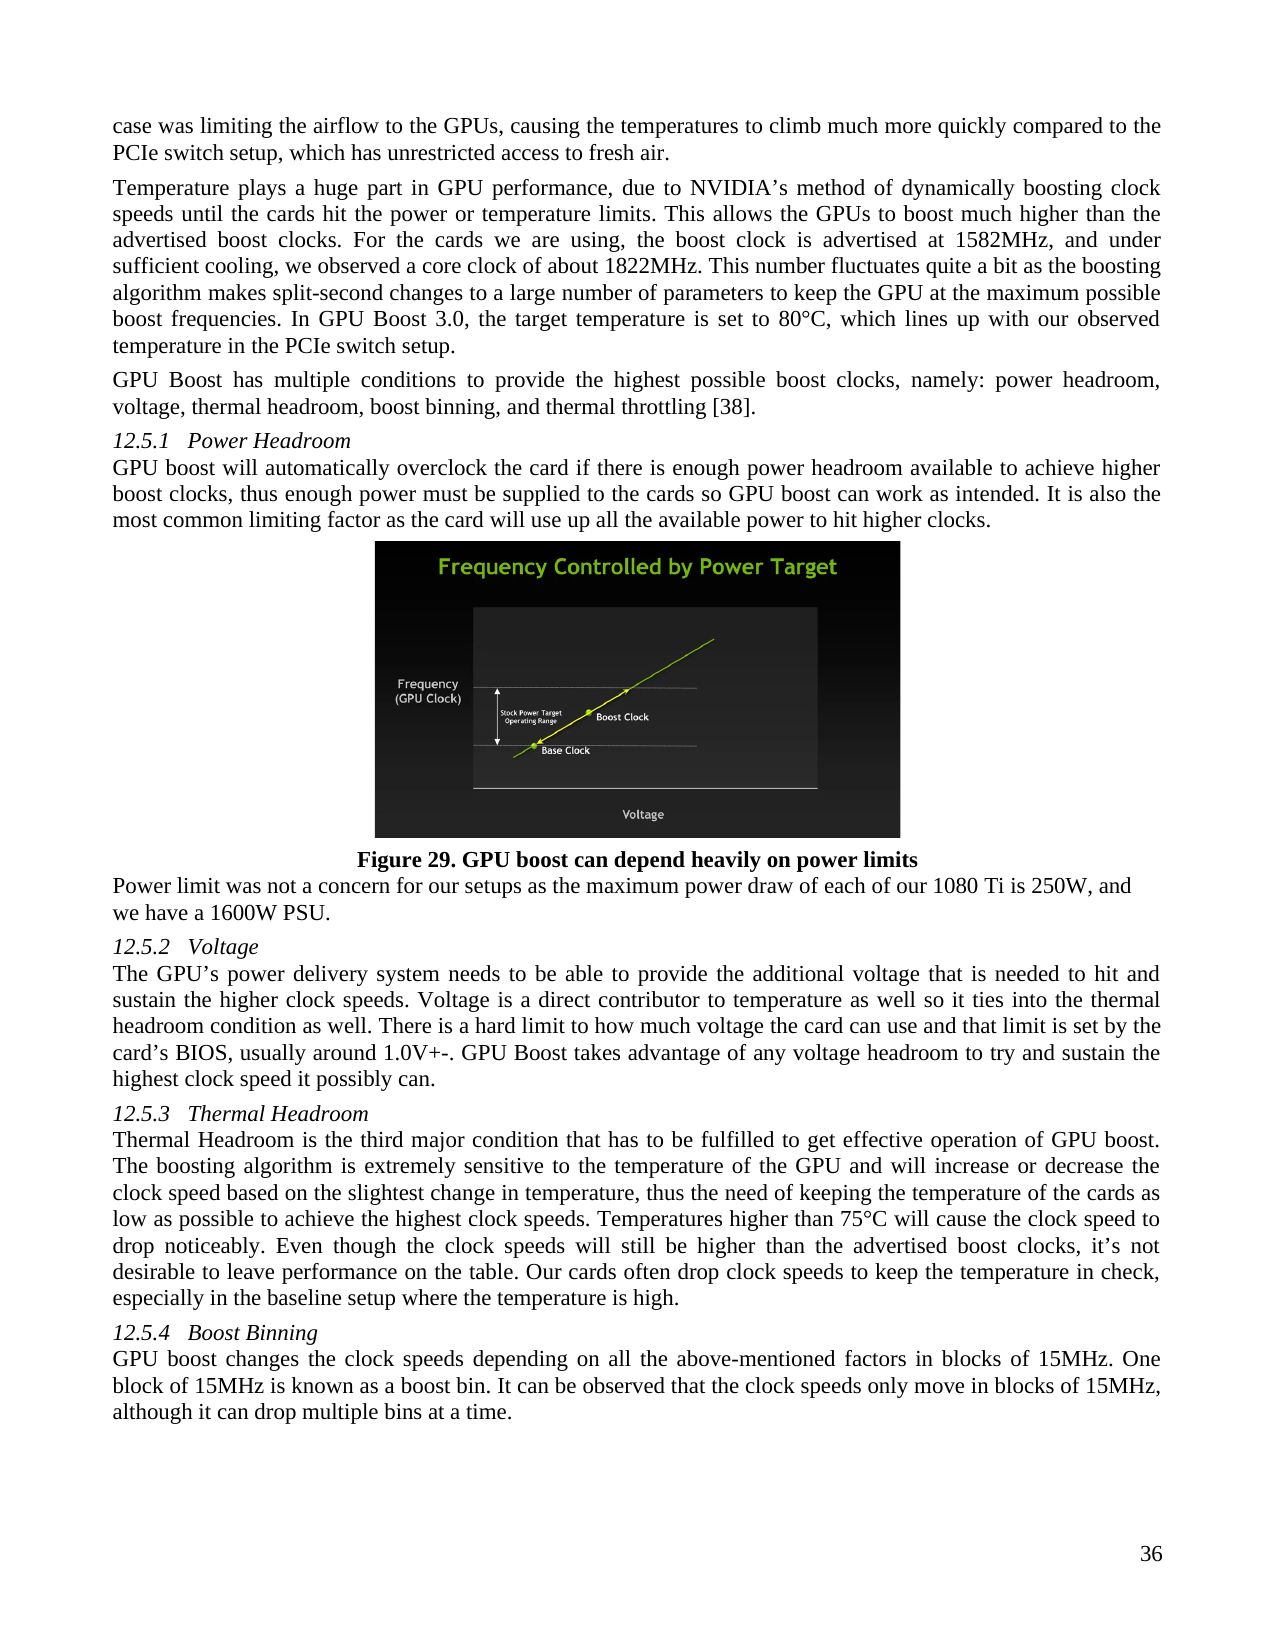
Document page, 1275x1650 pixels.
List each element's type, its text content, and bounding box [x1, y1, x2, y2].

text GPU boost changes the clock speeds depending on all the above-mentioned factors in blocks of 15MHz. One block of 15MHz is known as a boost bin. It can be observed that the clock speeds only move in blocks of 15MHz, although it can drop multiple bins at a time. [112, 1345, 1162, 1424]
text The GPU’s power delivery system needs to be able to provide the additional voltage that is needed to hit and sustain the higher clock speeds. Voltage is a direct contributor to temperature as well so it ties into the thermal headroom condition as well. There is a hard limit to how much voltage the card can use and that limit is set by the card’s BIOS, usually around 1.0V+-. GPU Boost takes advantage of any voltage headroom to try and sustain the highest clock speed it possibly can. [112, 960, 1162, 1092]
subtitle Boost Binning [112, 1319, 1162, 1345]
subtitle Power Headroom [112, 427, 1162, 454]
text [112, 112, 1162, 165]
subtitle Voltage [112, 933, 1162, 960]
subtitle Thermal Headroom [112, 1100, 1162, 1126]
text GPU Boost has multiple conditions to provide the highest possible boost clocks, namely: power headroom, voltage, thermal headroom, boost binning, and thermal throttling [38]. [112, 366, 1162, 419]
text Thermal Headroom is the third major condition that has to be fulfilled to get effective operation of GPU boost. The boosting algorithm is extremely sensitive to the temperature of the GPU and will increase or decrease the clock speed based on the slightest change in temperature, thus the need of keeping the temperature of the cards as low as possible to achieve the highest clock speeds. Temperatures higher than 75°C will cause the clock speed to drop noticeably. Even though the clock speeds will still be higher than the advertised boost clocks, it’s not desirable to leave performance on the table. Our cards often drop clock speeds to keep the temperature in check, especially in the baseline setup where the temperature is high. [112, 1126, 1162, 1311]
picture [374, 541, 901, 838]
text Temperature plays a huge part in GPU performance, due to NVIDIA’s method of dynamically boosting clock speeds until the cards hit the power or temperature limits. This allows the GPUs to boost much higher than the advertised boost clocks. For the cards we are using, the boost clock is advertised at 1582MHz, and under sufficient cooling, we observed a core clock of about 1822MHz. This number fluctuates quite a bit as the boosting algorithm makes split-second changes to a large number of parameters to keep the GPU at the maximum possible boost frequencies. In GPU Boost 3.0, the target temperature is set to 80°C, which lines up with our observed temperature in the PCIe switch setup. [112, 173, 1162, 358]
subtitle Figure 29. GPU boost can depend heavily on power limits [112, 846, 1162, 872]
text GPU boost will automatically overclock the card if there is enough power headroom available to achieve higher boost clocks, thus enough power must be supplied to the cards so GPU boost can work as intended. It is also the most common limiting factor as the card will use up all the available power to hit higher clocks. [112, 454, 1162, 533]
text Power limit was not a concern for our setups as the maximum power draw of each of our 1080 Ti is 250W, and we have a 1600W PSU. [112, 872, 1162, 925]
